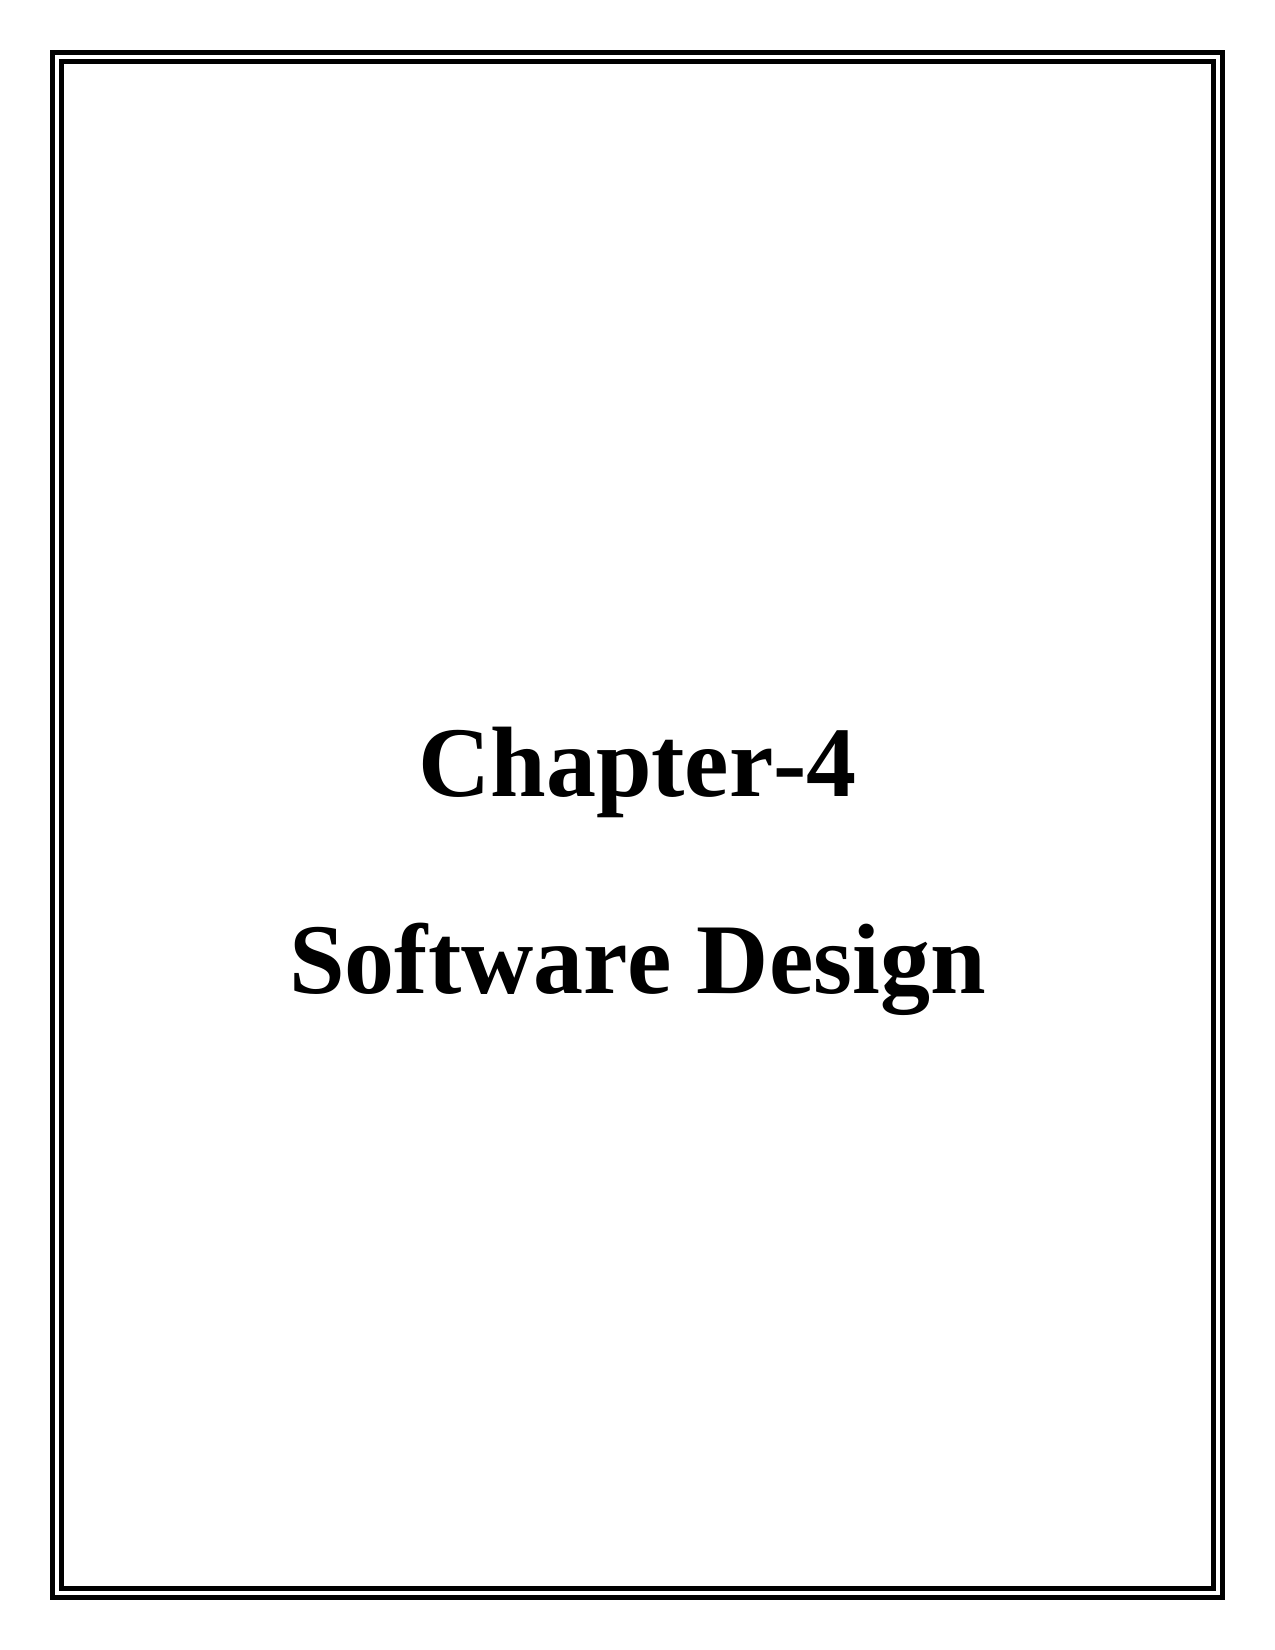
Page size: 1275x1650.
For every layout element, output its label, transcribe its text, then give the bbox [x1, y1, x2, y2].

text Software Design [150, 900, 1125, 1015]
text Chapter-4 [150, 703, 1125, 818]
